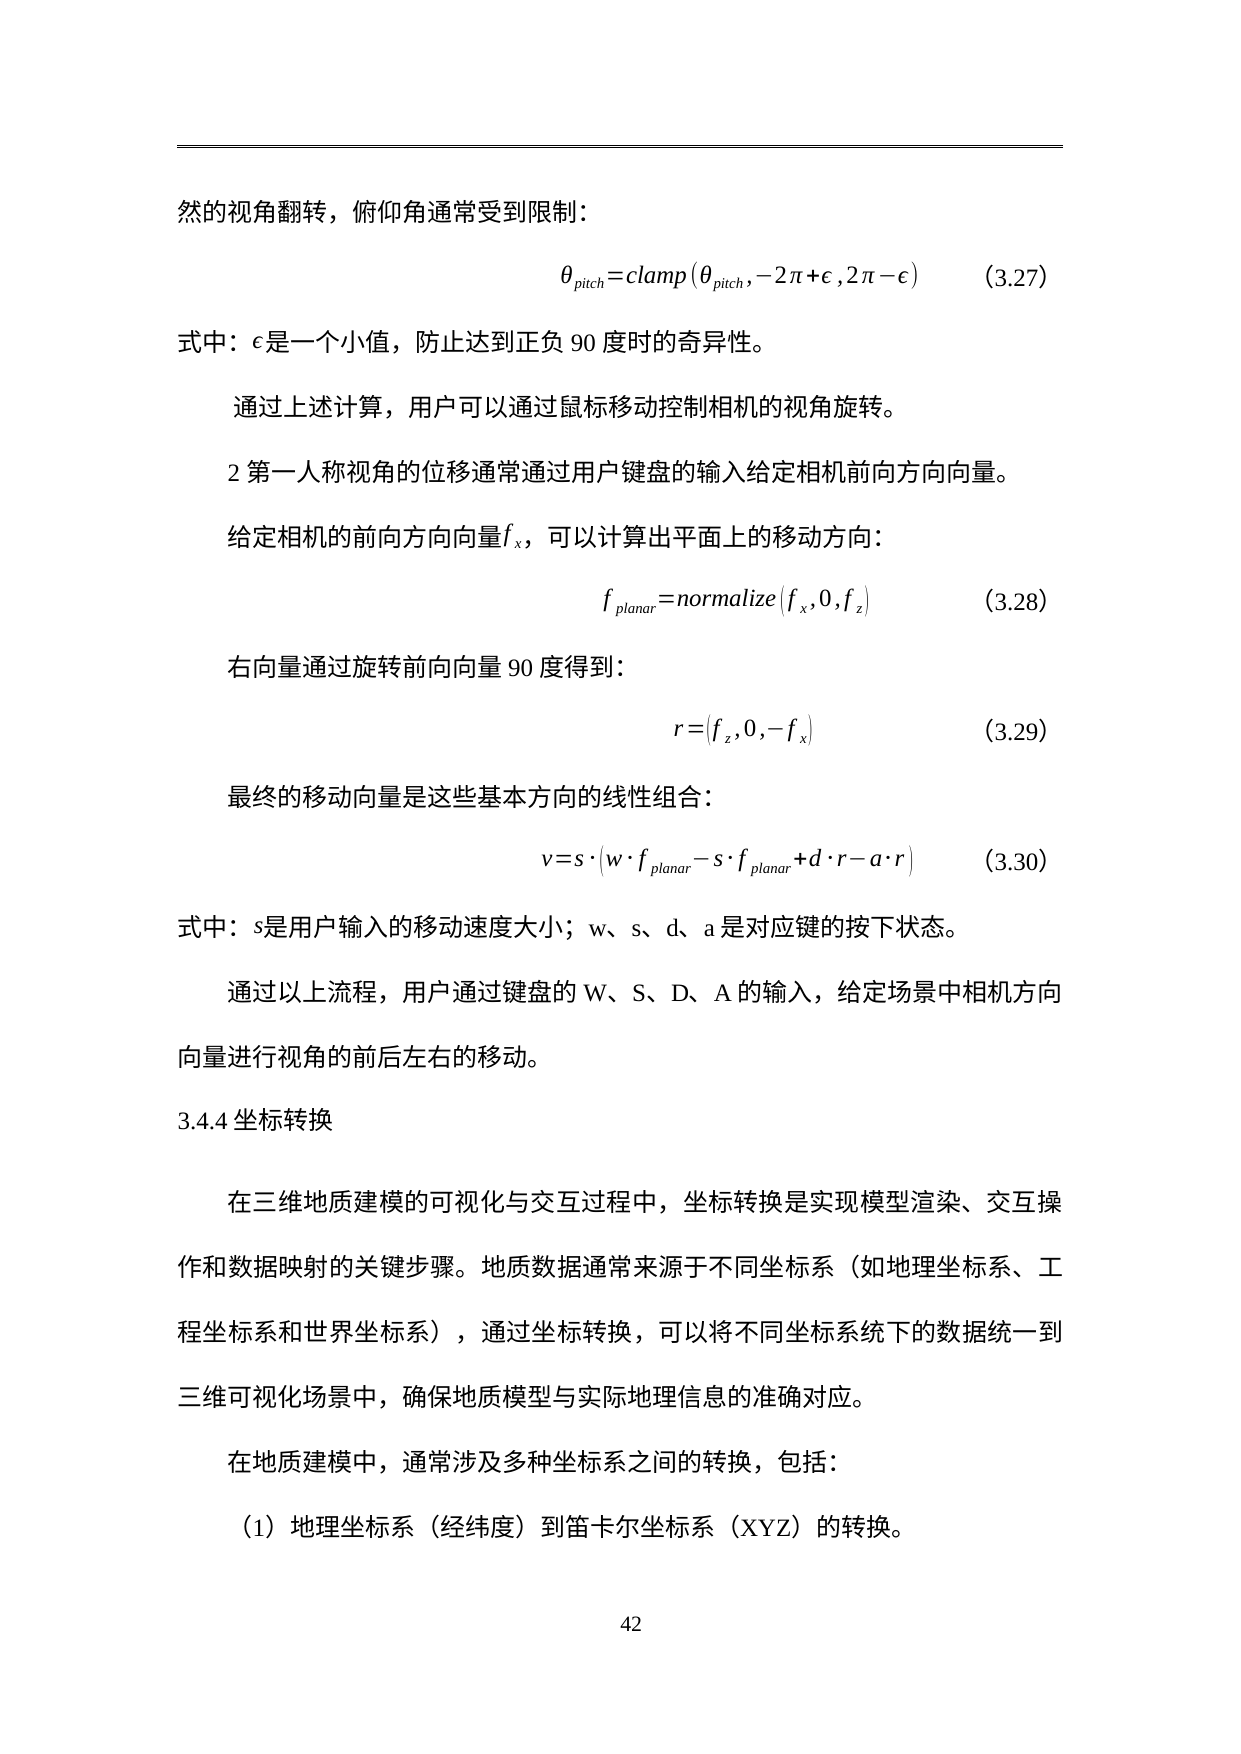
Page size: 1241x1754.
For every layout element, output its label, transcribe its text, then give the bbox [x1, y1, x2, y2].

text 在三维地质建模的可视化与交互过程中，坐标转换是实现模型渲染、交互操作和数据映射的关键步骤。地质数据通常来源于不同坐标系（如地理坐标系、工程坐标系和世界坐标系），通过坐标转换，可以将不同坐标系统下的数据统一到三维可视化场景中，确保地质模型与实际地理信息的准确对应。 [177, 1168, 1063, 1428]
text （3.30） [177, 828, 1063, 893]
text 最终的移动向量是这些基本方向的线性组合： [177, 763, 1063, 828]
text 式中：是一个小值，防止达到正负 90 度时的奇异性。 [177, 308, 1063, 373]
text （1）地理坐标系（经纬度）到笛卡尔坐标系（XYZ）的转换。 [177, 1493, 1063, 1558]
text 通过上述计算，用户可以通过鼠标移动控制相机的视角旋转。 [177, 373, 1063, 438]
text （3.27） [177, 243, 1063, 308]
text 在地质建模中，通常涉及多种坐标系之间的转换，包括： [177, 1428, 1063, 1493]
text 2 第一人称视角的位移通常通过用户键盘的输入给定相机前向方向向量。 [177, 438, 1063, 503]
text （3.28） [177, 568, 1063, 633]
text 给定相机的前向方向向量，可以计算出平面上的移动方向： [177, 503, 1063, 568]
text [177, 178, 1063, 243]
text 右向量通过旋转前向向量 90 度得到： [177, 633, 1063, 698]
text （3.29） [177, 698, 1063, 763]
text 通过以上流程，用户通过键盘的W、S、D、A的输入，给定场景中相机方向向量进行视角的前后左右的移动。 [177, 958, 1063, 1088]
text 式中：是用户输入的移动速度大小；w、s、d、a是对应键的按下状态。 [177, 893, 1063, 958]
text 3.4.4 坐标转换 [177, 1101, 1063, 1137]
